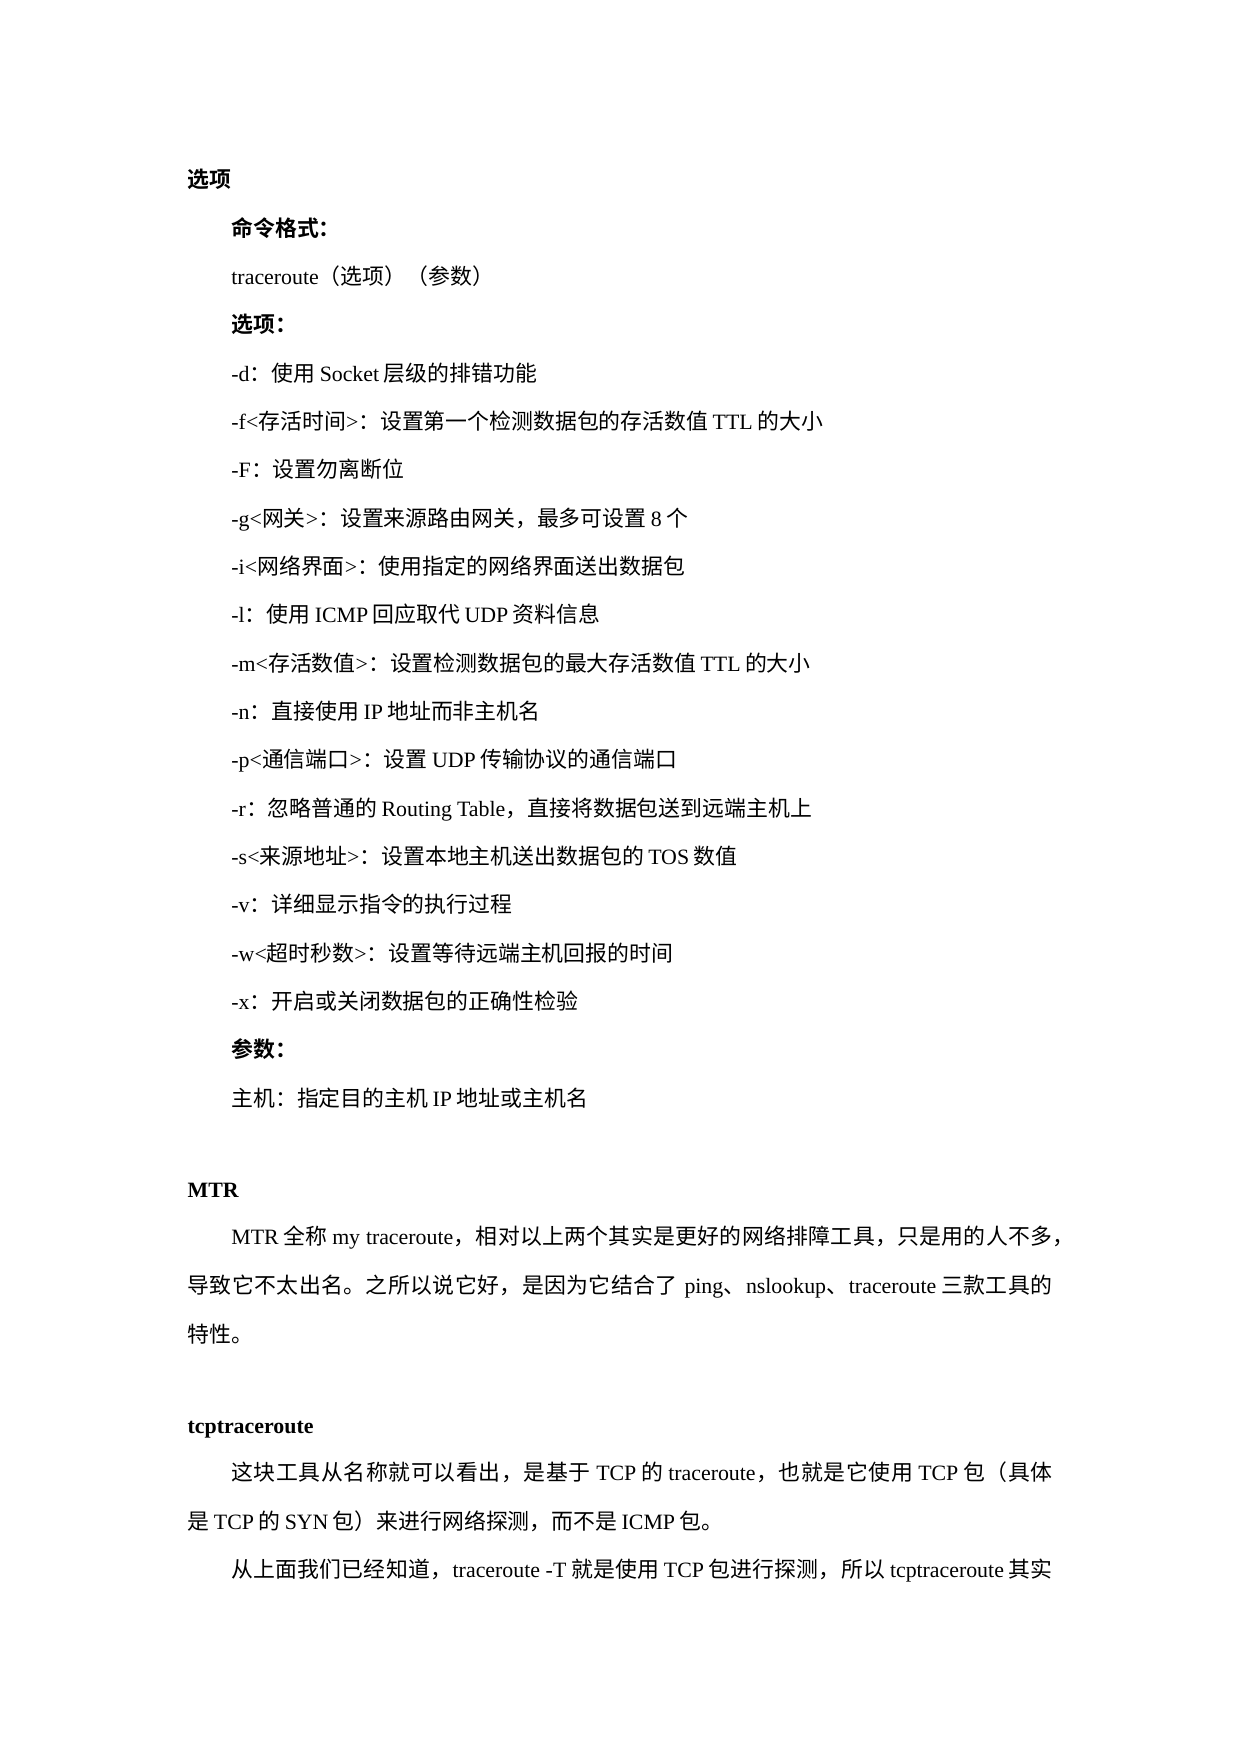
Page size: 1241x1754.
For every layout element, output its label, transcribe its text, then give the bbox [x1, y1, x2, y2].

subtitle tcptraceroute [187, 1410, 1053, 1442]
text -n：直接使用IP地址而非主机名 [187, 694, 1053, 726]
text -l：使用ICMP回应取代UDP资料信息 [187, 597, 1053, 629]
text -i<网络界面>：使用指定的网络界面送出数据包 [187, 549, 1053, 581]
text traceroute（选项）（参数） [187, 259, 1053, 291]
subtitle 选项 [187, 162, 1053, 194]
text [187, 1552, 1053, 1584]
text -f<存活时间>：设置第一个检测数据包的存活数值TTL的大小 [187, 404, 1053, 436]
text -m<存活数值>：设置检测数据包的最大存活数值TTL的大小 [187, 645, 1053, 678]
subtitle MTR [187, 1174, 1053, 1206]
text 命令格式： [187, 210, 1053, 243]
text 主机：指定目的主机IP地址或主机名 [187, 1080, 1053, 1113]
text -x：开启或关闭数据包的正确性检验 [187, 984, 1053, 1016]
text -r：忽略普通的Routing Table，直接将数据包送到远端主机上 [187, 790, 1053, 823]
text -v：详细显示指令的执行过程 [187, 887, 1053, 919]
text MTR全称my traceroute，相对以上两个其实是更好的网络排障工具，只是用的人不多，导致它不太出名。之所以说它好，是因为它结合了ping、nslookup、traceroute三款工具的特性。 [187, 1219, 1053, 1349]
text -w<超时秒数>：设置等待远端主机回报的时间 [187, 935, 1053, 968]
text -d：使用Socket层级的排错功能 [187, 355, 1053, 388]
text -s<来源地址>：设置本地主机送出数据包的TOS数值 [187, 839, 1053, 871]
text -F：设置勿离断位 [187, 452, 1053, 484]
text 这块工具从名称就可以看出，是基于TCP的traceroute，也就是它使用TCP包（具体是TCP的SYN包）来进行网络探测，而不是ICMP包。 [187, 1455, 1053, 1536]
text 选项： [187, 307, 1053, 339]
text -g<网关>：设置来源路由网关，最多可设置8个 [187, 500, 1053, 533]
text 参数： [187, 1032, 1053, 1064]
text -p<通信端口>：设置UDP传输协议的通信端口 [187, 742, 1053, 774]
